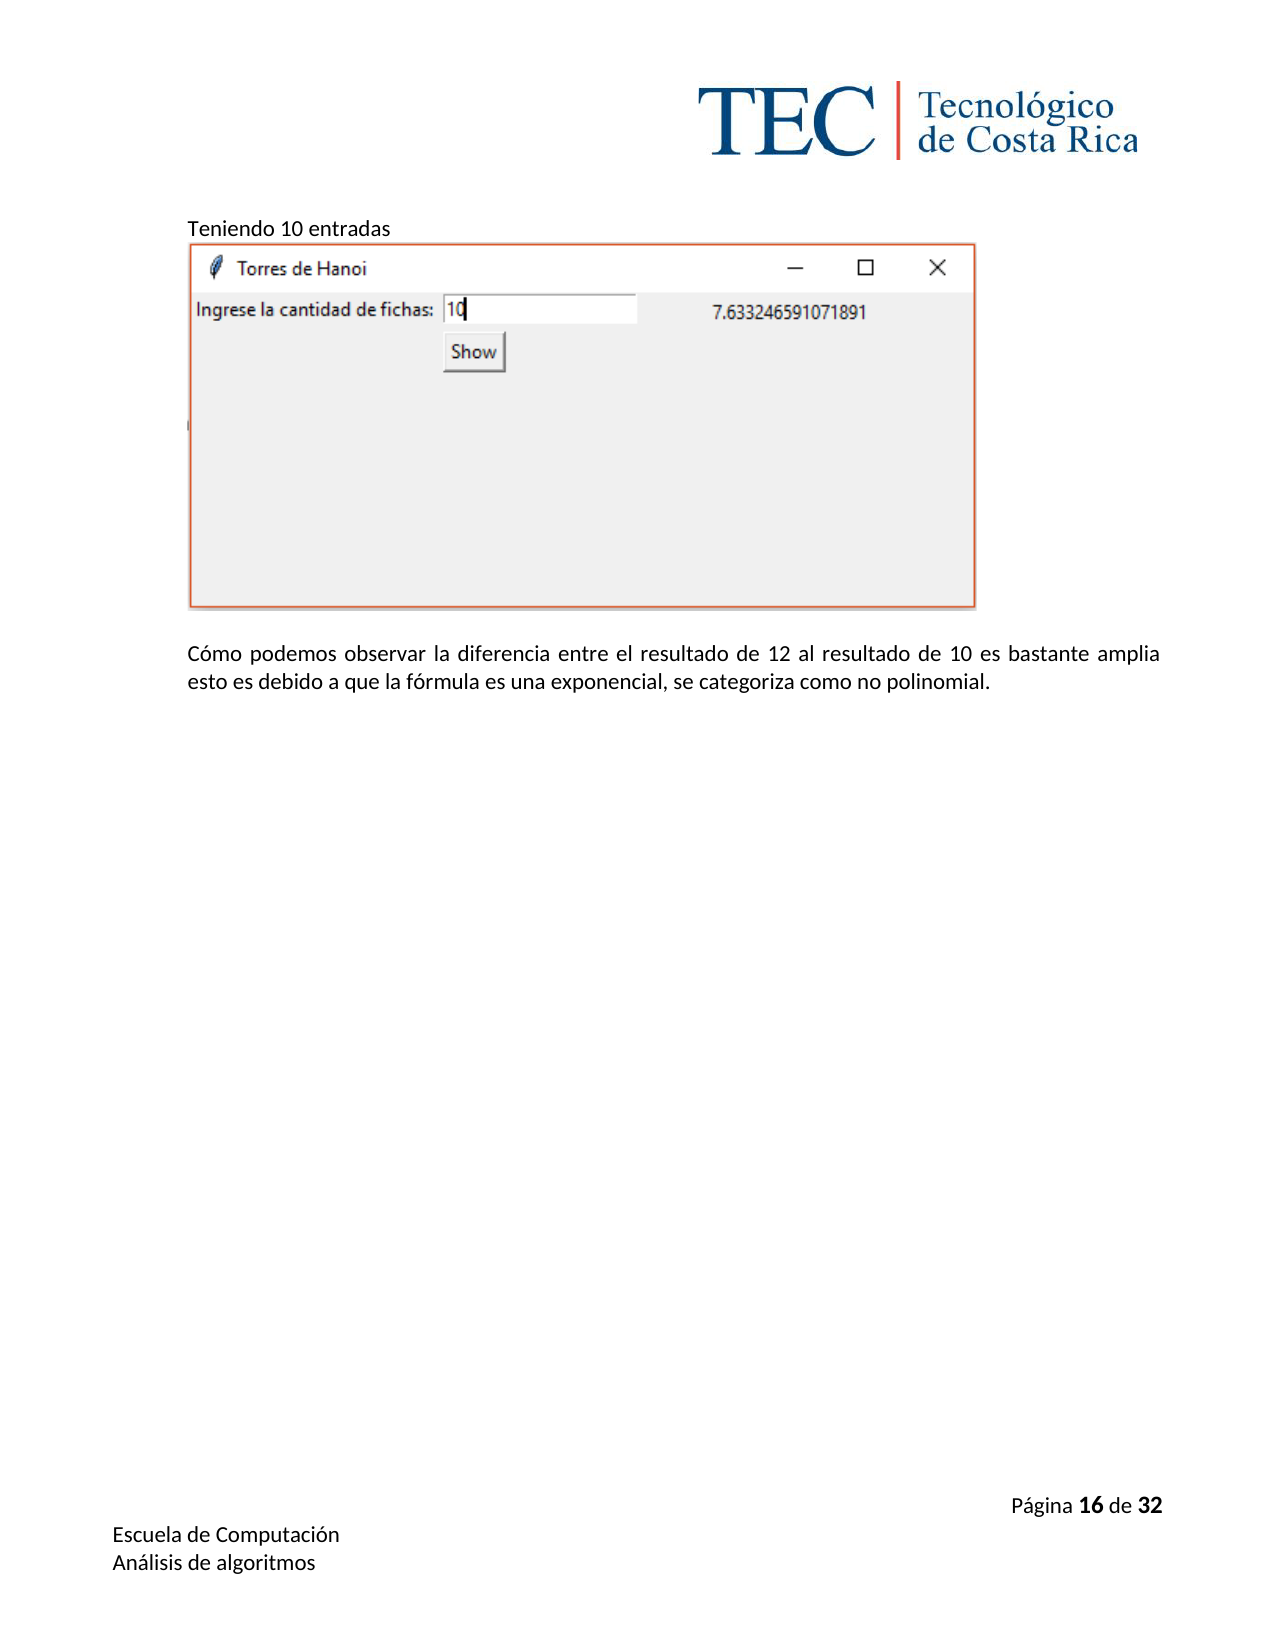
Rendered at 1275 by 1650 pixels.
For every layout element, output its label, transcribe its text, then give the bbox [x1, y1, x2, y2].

text Teniendo 10 entradas [187, 214, 1162, 242]
text Cómo podemos observar la diferencia entre el resultado de 12 al resultado de 10 es bastante amplia esto es debido a que la fórmula es una exponencial, se categoriza como no polinomial. [187, 639, 1162, 695]
picture [187, 242, 977, 611]
